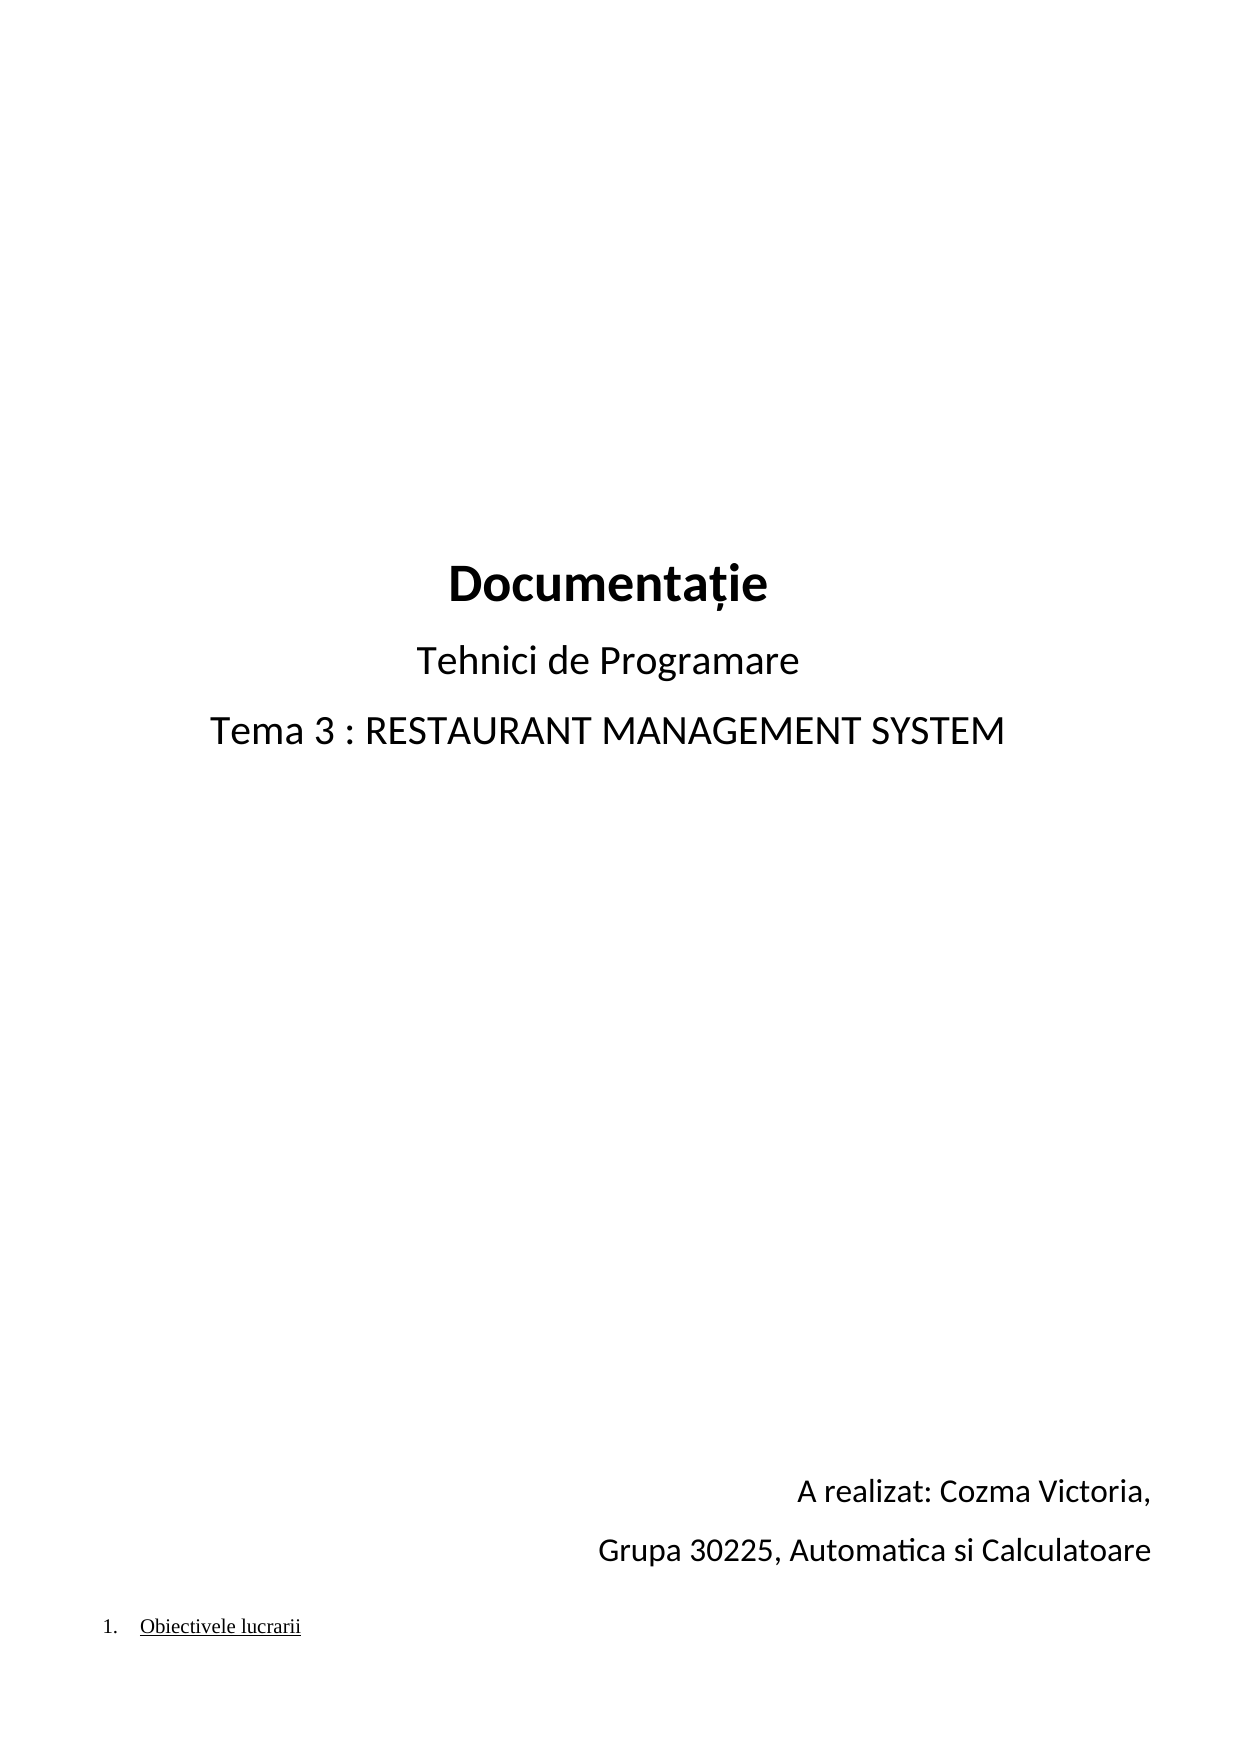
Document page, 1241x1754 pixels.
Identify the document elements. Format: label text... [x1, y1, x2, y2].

text Tema 3 : RESTAURANT MANAGEMENT SYSTEM [65, 704, 1152, 755]
text Documentație [65, 548, 1152, 614]
text A realizat: Cozma Victoria, [93, 1470, 1152, 1511]
text Tehnici de Programare [65, 634, 1152, 685]
text Grupa 30225, Automatica si Calculatoare [65, 1529, 1152, 1570]
list Obiectivele lucrarii [102, 1614, 1152, 1638]
